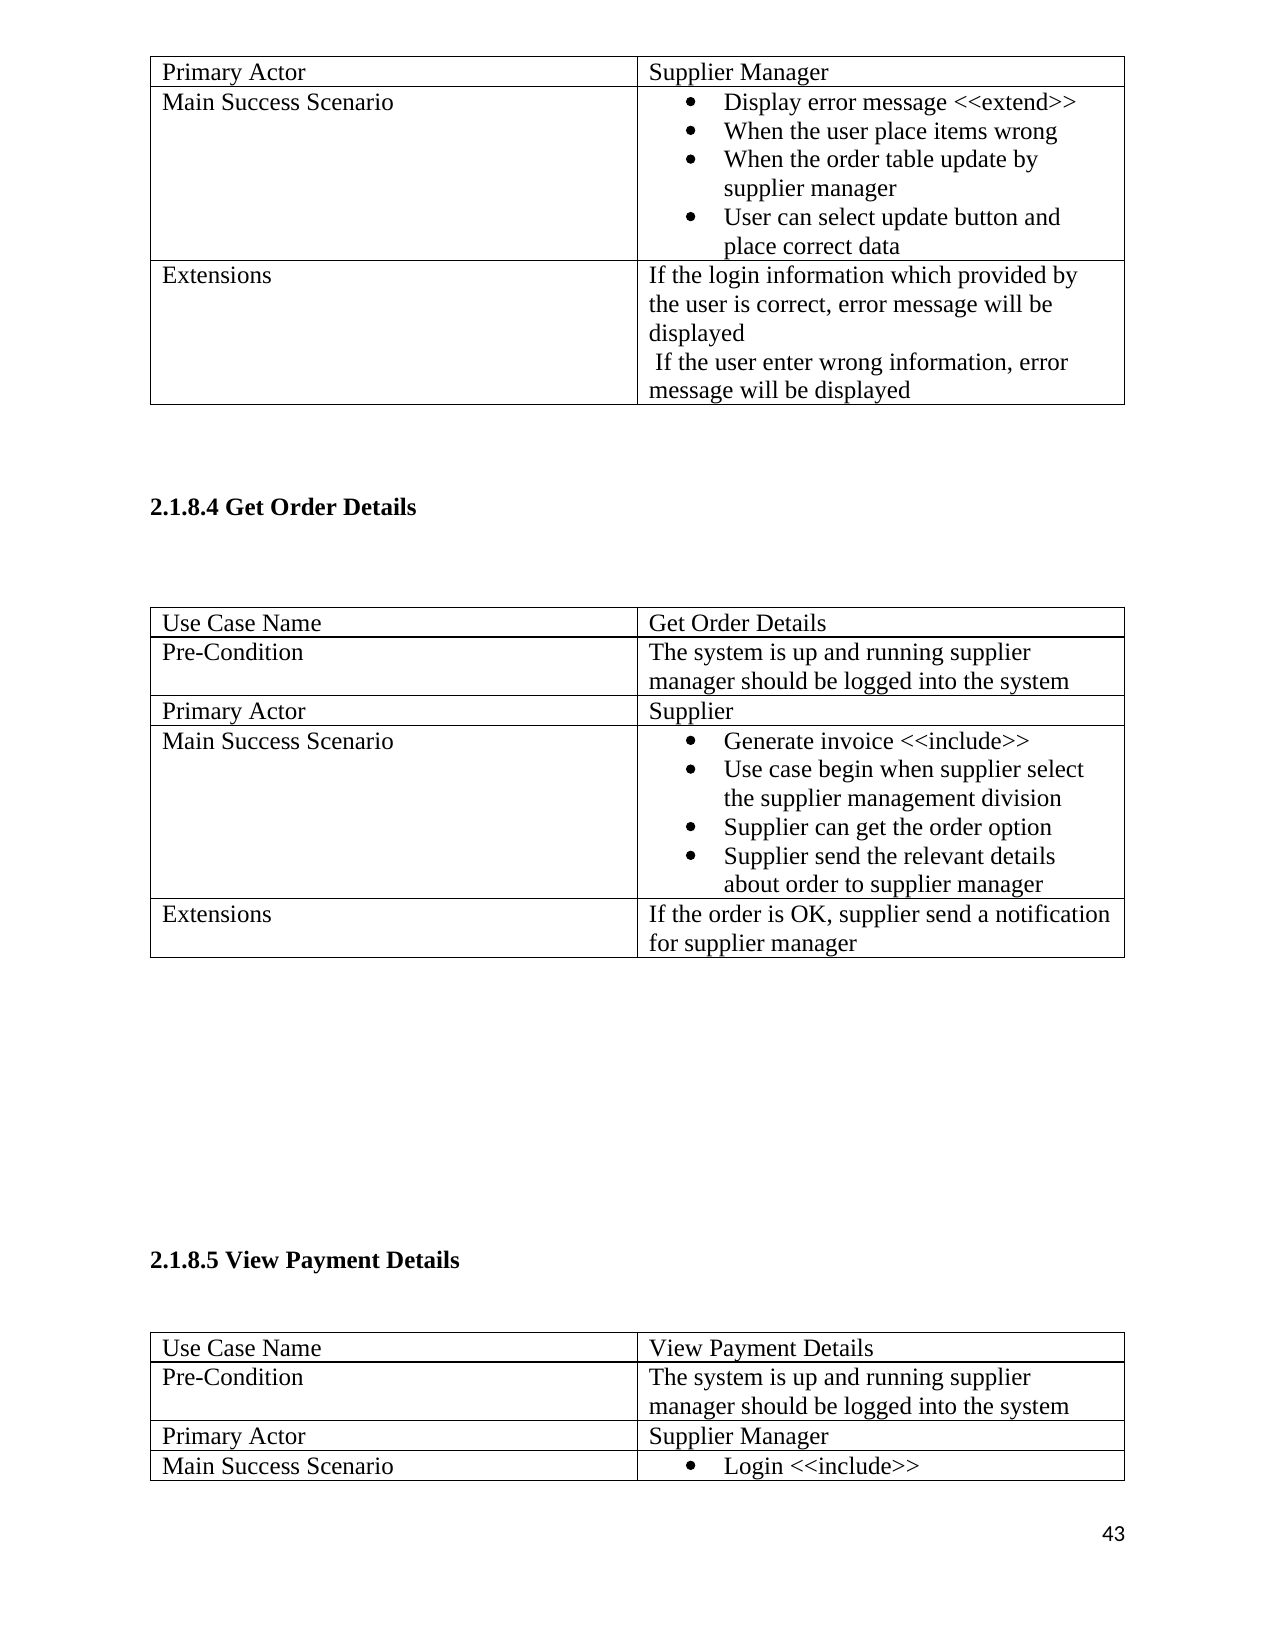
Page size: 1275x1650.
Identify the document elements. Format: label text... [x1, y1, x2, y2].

table_cell Pre-Condition [151, 638, 637, 695]
table_cell Primary Actor [151, 57, 637, 86]
table_cell Supplier Manager [638, 1421, 1124, 1450]
table_cell Extensions [151, 261, 637, 404]
table_header View Payment Details [638, 1333, 1124, 1361]
table_header Use Case Name [151, 1333, 637, 1361]
table_cell Primary Actor [151, 1421, 637, 1450]
text 2.1.8.5 View Payment Details [150, 1245, 1125, 1274]
table_cell Extensions [151, 899, 637, 957]
table_header Get Order Details [638, 608, 1124, 636]
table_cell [638, 1451, 1124, 1479]
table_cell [151, 1451, 637, 1479]
table_cell Pre-Condition [151, 1363, 637, 1420]
table_cell If the order is OK, supplier send a notification for supplier manager [638, 899, 1124, 957]
table_cell Primary Actor [151, 696, 637, 725]
table_cell The system is up and running supplier manager should be logged into the system [638, 1363, 1124, 1420]
table_cell Main Success Scenario [151, 726, 637, 898]
table_cell Supplier Manager [638, 57, 1124, 86]
table_cell The system is up and running supplier manager should be logged into the system [638, 638, 1124, 695]
table_cell Generate invoice <<include>> Use case begin when supplier select the supplier management division Supplier can get the order option Supplier send the relevant details about order to supplier manager [638, 726, 1124, 898]
table_header Use Case Name [151, 608, 637, 636]
table_cell Main Success Scenario [151, 87, 637, 259]
table_cell Display error message <<extend>> When the user place items wrong When the order table update by supplier manager User can select update button and place correct data [638, 87, 1124, 259]
table_cell Supplier [638, 696, 1124, 725]
text 2.1.8.4 Get Order Details [150, 492, 1125, 520]
